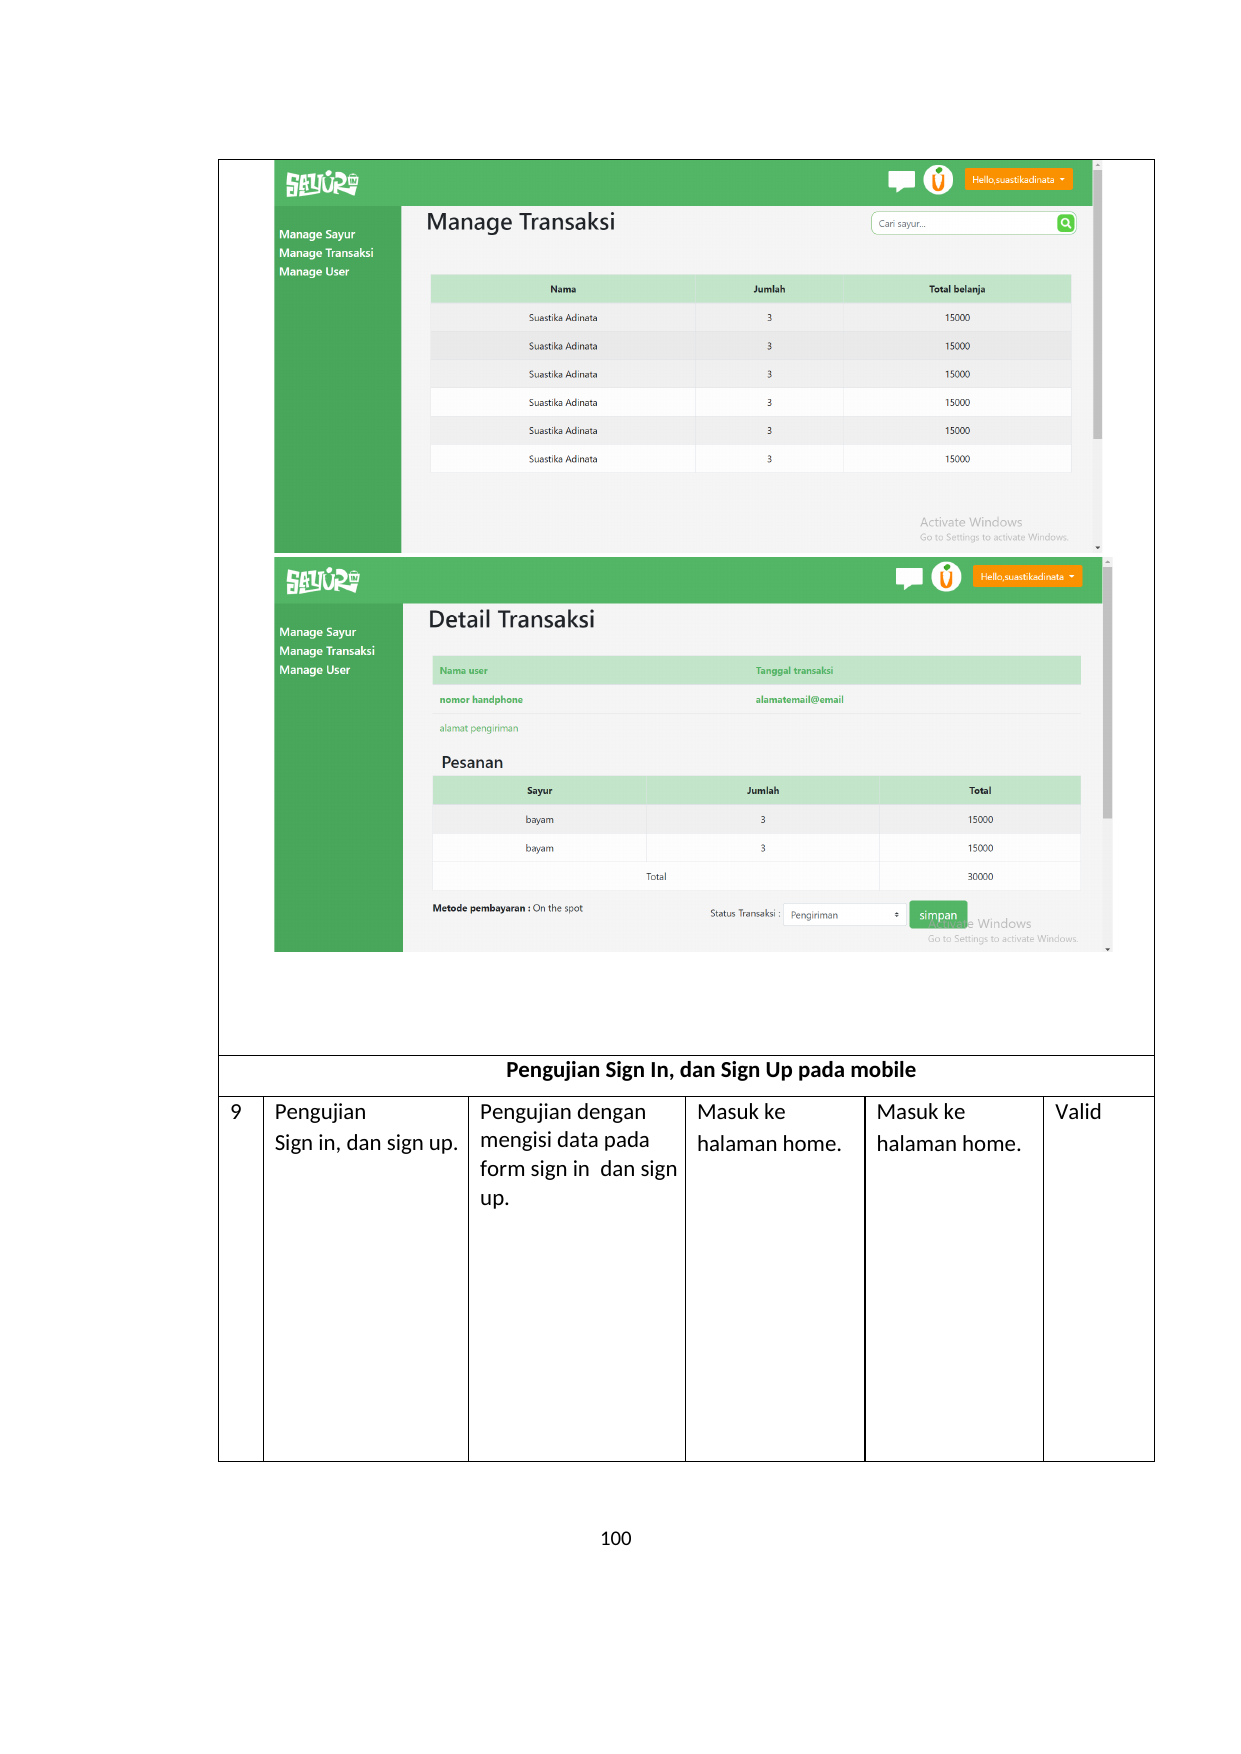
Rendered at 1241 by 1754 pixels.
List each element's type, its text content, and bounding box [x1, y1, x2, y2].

table_cell Masuk ke halaman home. [686, 1097, 864, 1461]
picture [274, 557, 1113, 952]
table_cell 9 [219, 1097, 263, 1461]
table_cell [219, 1056, 263, 1096]
table_cell Valid [1044, 1097, 1154, 1461]
table_cell [219, 160, 263, 1054]
table_cell Pengujian Sign in, dan sign up. [264, 1097, 468, 1461]
table_cell Pengujian Sign In, dan Sign Up pada mobile [263, 1056, 1154, 1096]
table_cell [263, 160, 1154, 1054]
table_cell Pengujian dengan mengisi data pada form sign in dan sign up. [469, 1097, 685, 1461]
table_cell Masuk ke halaman home. [866, 1097, 1043, 1461]
picture [274, 160, 1103, 553]
